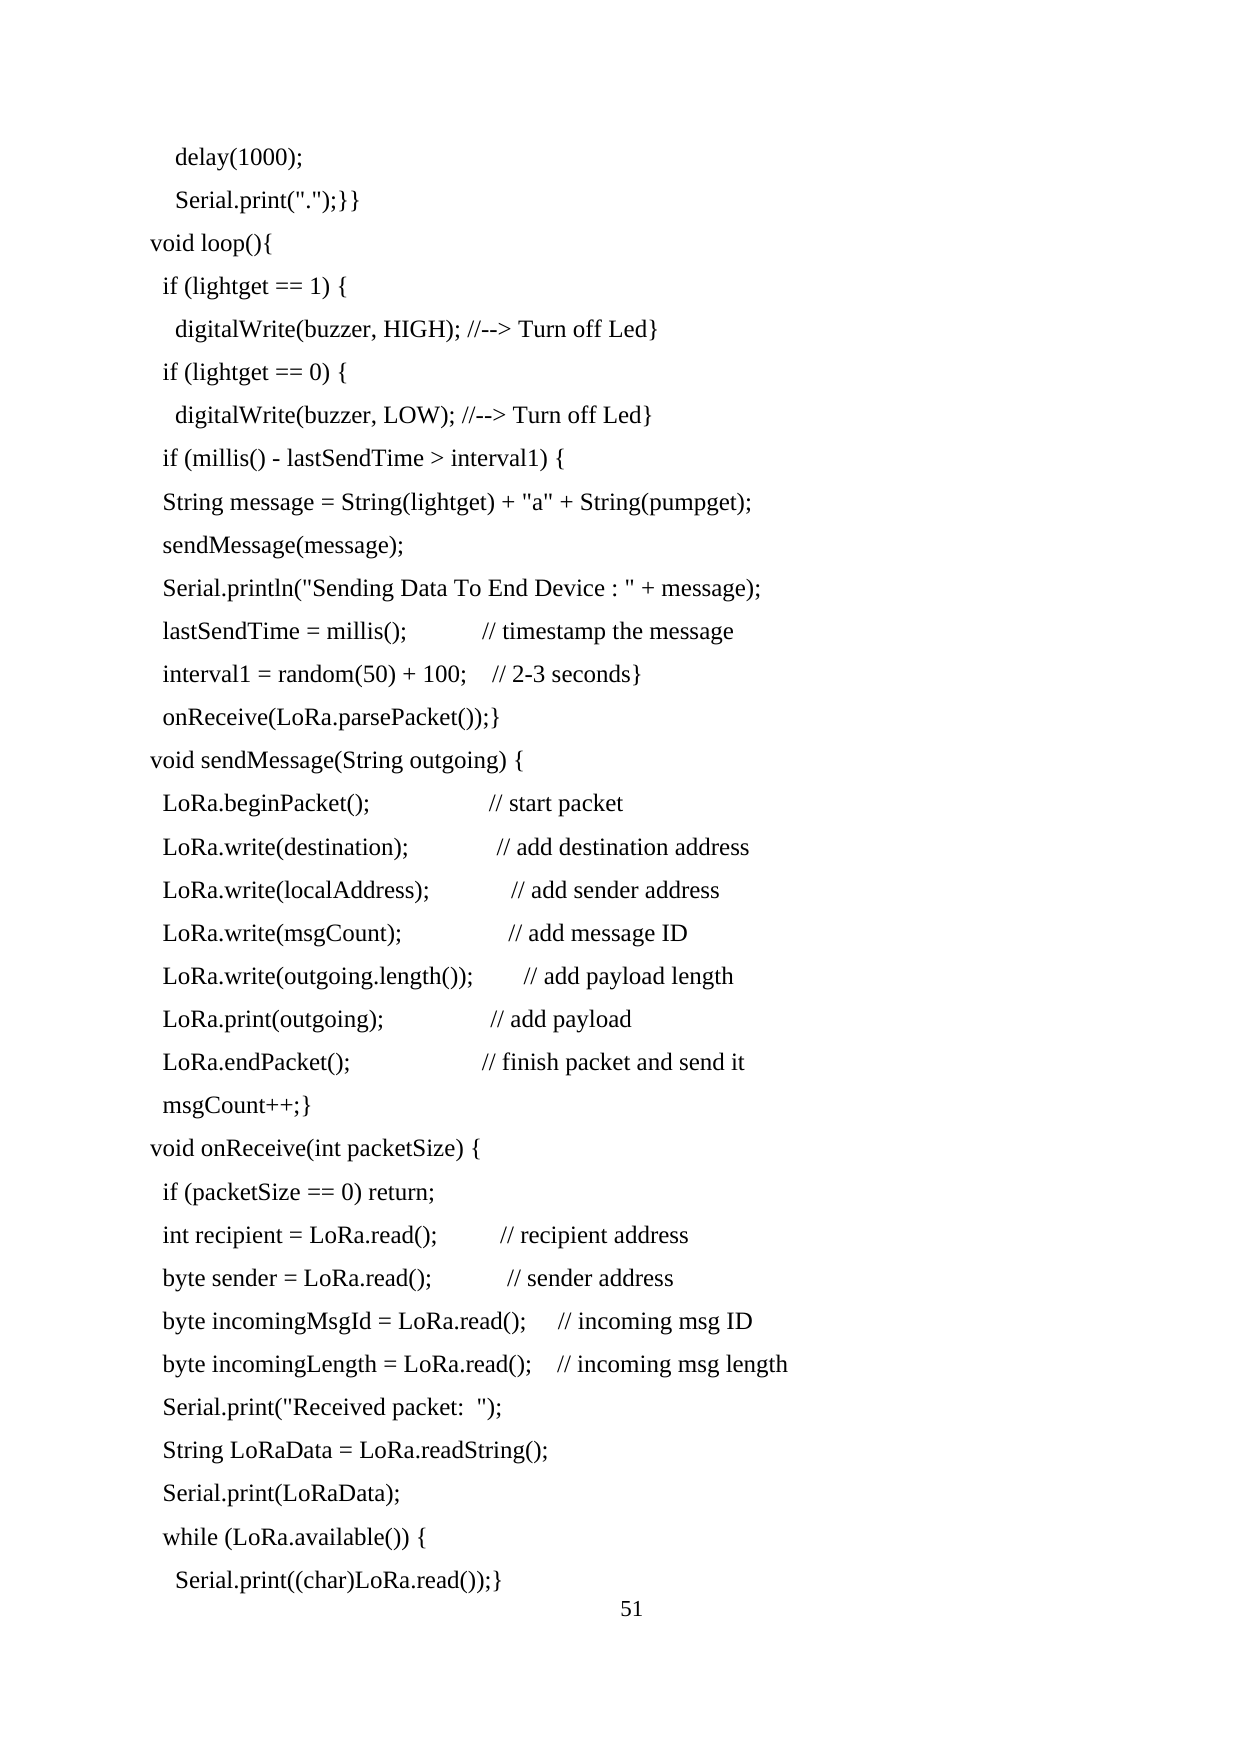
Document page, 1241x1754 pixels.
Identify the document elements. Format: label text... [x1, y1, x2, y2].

text LoRa.write(destination); // add destination address [112, 832, 1091, 860]
text LoRa.print(outgoing); // add payload [112, 1004, 1091, 1033]
text LoRa.beginPacket(); // start packet [112, 788, 1091, 817]
text msgCount++;} [112, 1090, 1091, 1119]
text Serial.print((char)LoRa.read());} [112, 1565, 1091, 1593]
text if (lightget == 1) { [112, 271, 1091, 300]
text interval1 = random(50) + 100; // 2-3 seconds} [112, 659, 1091, 688]
text while (LoRa.available()) { [112, 1522, 1091, 1550]
text if (packetSize == 0) return; [112, 1177, 1091, 1205]
text byte sender = LoRa.read(); // sender address [112, 1263, 1091, 1292]
text LoRa.endPacket(); // finish packet and send it [112, 1047, 1091, 1076]
text void sendMessage(String outgoing) { [112, 745, 1091, 774]
text LoRa.write(localAddress); // add sender address [112, 875, 1091, 903]
text LoRa.write(msgCount); // add message ID [112, 918, 1091, 947]
text void loop(){ [112, 228, 1091, 257]
text String message = String(lightget) + "a" + String(pumpget); [112, 487, 1091, 515]
text LoRa.write(outgoing.length()); // add payload length [112, 961, 1091, 990]
text sendMessage(message); [112, 530, 1091, 558]
text byte incomingMsgId = LoRa.read(); // incoming msg ID [112, 1306, 1091, 1335]
text onReceive(LoRa.parsePacket());} [112, 702, 1091, 731]
text if (millis() - lastSendTime > interval1) { [112, 443, 1091, 472]
text int recipient = LoRa.read(); // recipient address [112, 1220, 1091, 1248]
text digitalWrite(buzzer, HIGH); //--> Turn off Led} [112, 314, 1091, 343]
text if (lightget == 0) { [112, 357, 1091, 386]
text String LoRaData = LoRa.readString(); [112, 1435, 1091, 1464]
text Serial.println("Sending Data To End Device : " + message); [112, 573, 1091, 602]
text Serial.print("Received packet: "); [112, 1392, 1091, 1421]
text delay(1000); [112, 142, 1091, 170]
text byte incomingLength = LoRa.read(); // incoming msg length [112, 1349, 1091, 1378]
text Serial.print(".");}} [112, 185, 1091, 213]
text lastSendTime = millis(); // timestamp the message [112, 616, 1091, 645]
text Serial.print(LoRaData); [112, 1478, 1091, 1507]
text digitalWrite(buzzer, LOW); //--> Turn off Led} [112, 400, 1091, 429]
text void onReceive(int packetSize) { [112, 1133, 1091, 1162]
